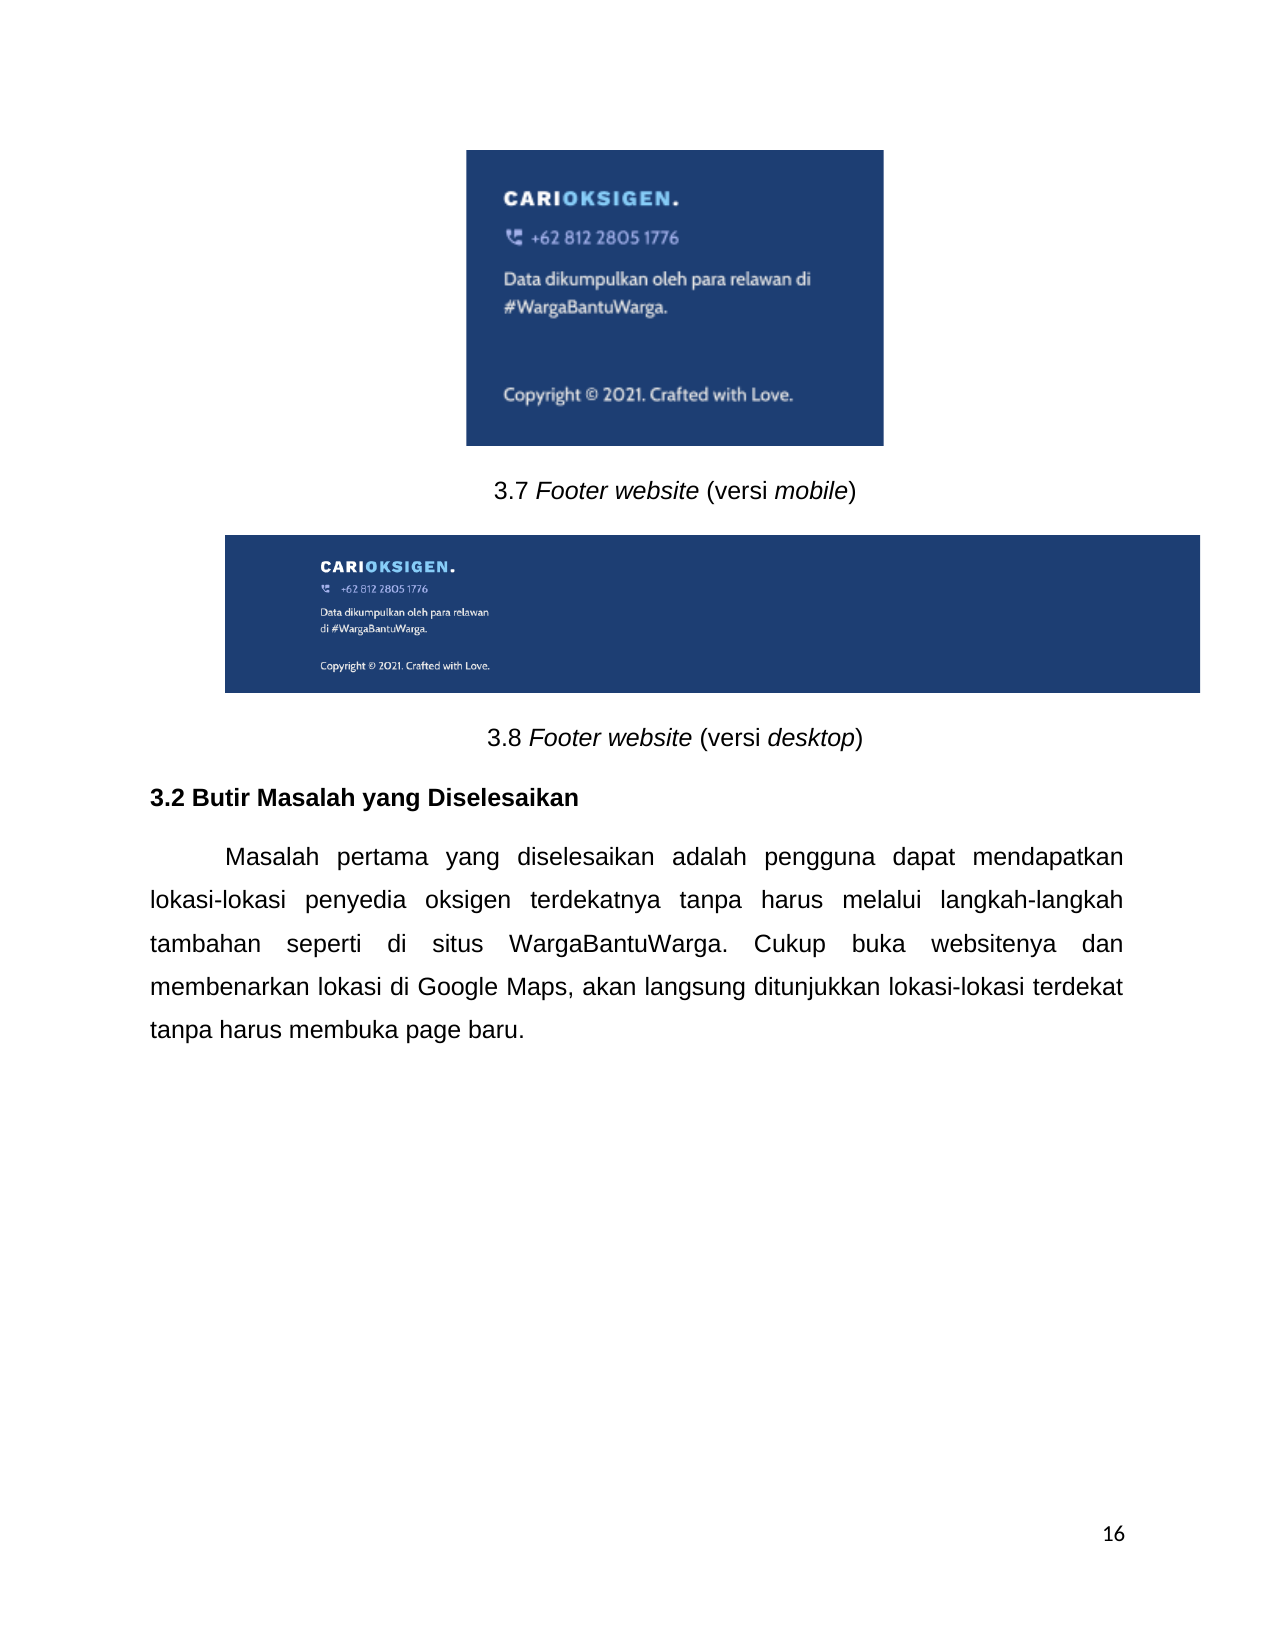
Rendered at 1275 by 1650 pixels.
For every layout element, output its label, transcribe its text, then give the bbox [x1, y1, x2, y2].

text Masalah pertama yang diselesaikan adalah pengguna dapat mendapatkan lokasi-lokasi penyedia oksigen terdekatnya tanpa harus melalui langkah-langkah tambahan seperti di situs WargaBantuWarga. Cukup buka websitenya dan membenarkan lokasi di Google Maps, akan langsung ditunjukkan lokasi-lokasi terdekat tanpa harus membuka page baru. [150, 842, 1125, 1044]
subtitle 3.2 Butir Masalah yang Diselesaikan [150, 783, 1125, 811]
text 3.8 Footer website (versi desktop) [150, 723, 1125, 752]
text 3.7 Footer website (versi mobile) [150, 476, 1125, 505]
picture [466, 150, 884, 446]
picture [225, 535, 1200, 693]
